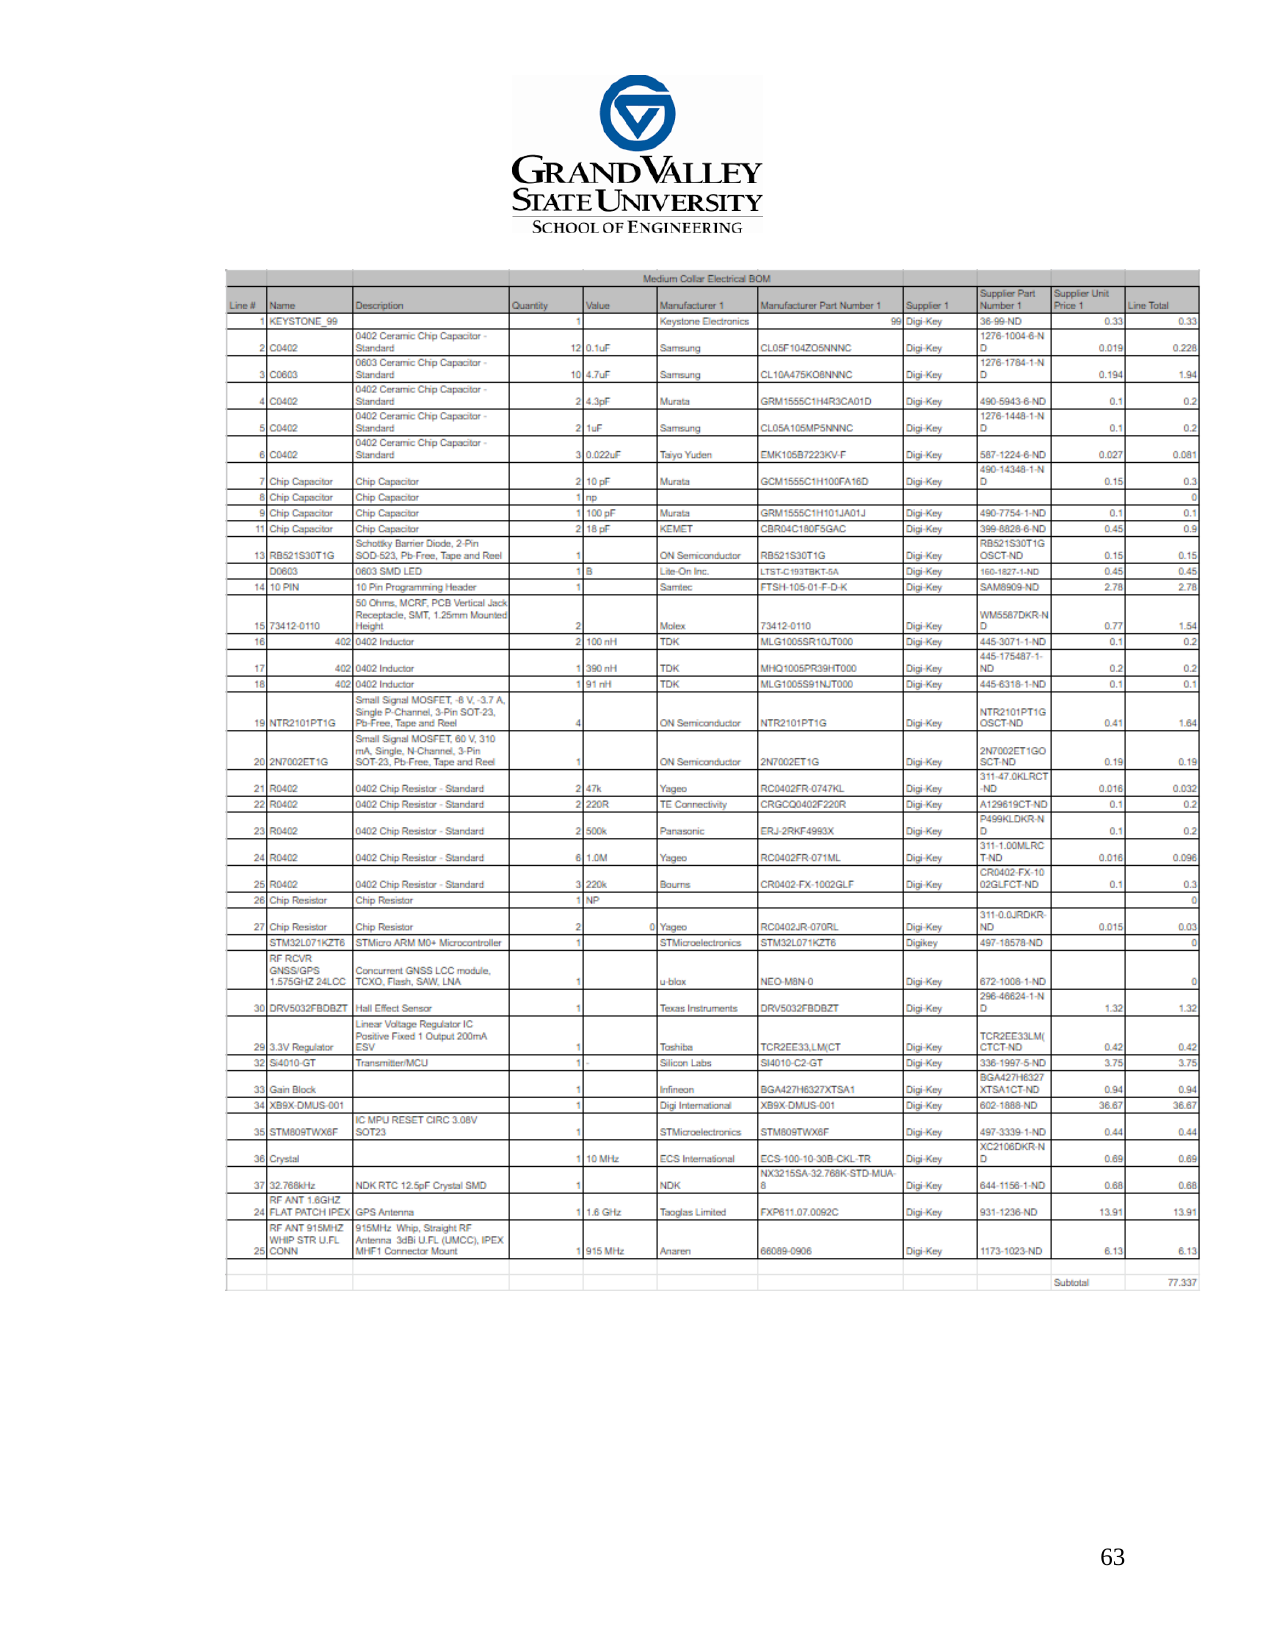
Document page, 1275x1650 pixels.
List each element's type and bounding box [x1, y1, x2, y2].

picture [225, 269, 1200, 1291]
picture [512, 75, 763, 233]
